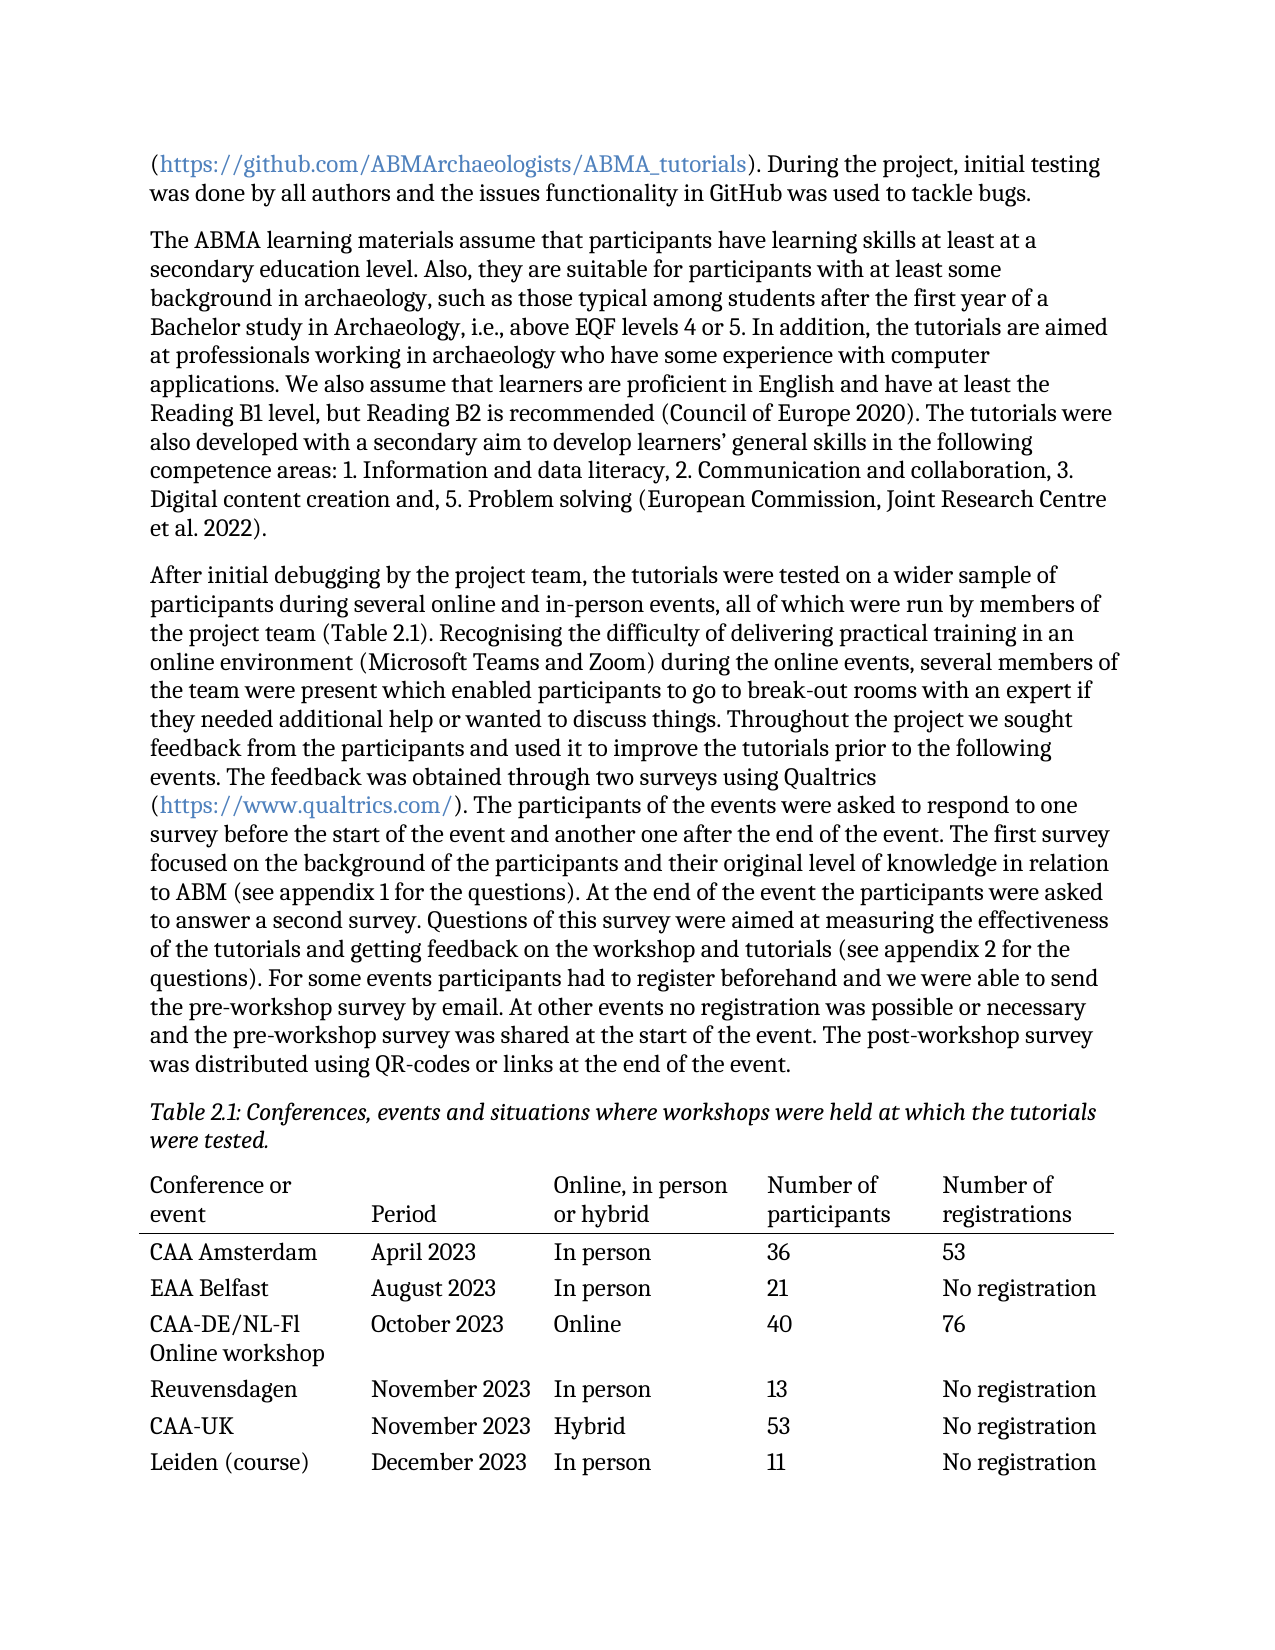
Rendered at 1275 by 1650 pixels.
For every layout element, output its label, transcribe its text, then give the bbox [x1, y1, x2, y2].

table_cell Reuvensdagen [139, 1372, 359, 1408]
table_header Online, in person or hybrid [543, 1168, 756, 1232]
text After initial debugging by the project team, the tutorials were tested on a wider sample of participants during several online and in-person events, all of which were run by members of the project team (Table 2.1). Recognising the difficulty of delivering practical training in an online environment (Microsoft Teams and Zoom) during the online events, several members of the team were present which enabled participants to go to break-out rooms with an expert if they needed additional help or wanted to discuss things. Throughout the project we sought feedback from the participants and used it to improve the tutorials prior to the following events. The feedback was obtained through two surveys using Qualtrics (https://www.qualtrics.com/). The participants of the events were asked to respond to one survey before the start of the event and another one after the end of the event. The first survey focused on the background of the participants and their original level of knowledge in relation to ABM (see appendix 1 for the questions). At the end of the event the participants were asked to answer a second survey. Questions of this survey were aimed at measuring the effectiveness of the tutorials and getting feedback on the workshop and tutorials (see appendix 2 for the questions). For some events participants had to register beforehand and we were able to send the pre-workshop survey by email. At other events no registration was possible or necessary and the pre-workshop survey was shared at the start of the event. The post-workshop survey was distributed using QR-codes or links at the end of the event. [150, 561, 1125, 1079]
table_cell 13 [756, 1372, 931, 1408]
table_cell 53 [931, 1234, 1114, 1270]
table_cell No registration [931, 1444, 1114, 1480]
table_cell 76 [931, 1307, 1114, 1372]
text The ABMA learning materials assume that participants have learning skills at least at a secondary education level. Also, they are suitable for participants with at least some background in archaeology, such as those typical among students after the first year of a Bachelor study in Archaeology, i.e., above EQF levels 4 or 5. In addition, the tutorials are aimed at professionals working in archaeology who have some experience with computer applications. We also assume that learners are proficient in English and have at least the Reading B1 level, but Reading B2 is recommended (Council of Europe 2020). The tutorials were also developed with a secondary aim to develop learners’ general skills in the following competence areas: 1. Information and data literacy, 2. Communication and collaboration, 3. Digital content creation and, 5. Problem solving (European Commission, Joint Research Centre et al. 2022). [150, 226, 1125, 542]
table_cell April 2023 [360, 1234, 542, 1270]
table_cell In person [543, 1372, 756, 1408]
table_cell CAA-UK [139, 1408, 359, 1444]
table_cell EAA Belfast [139, 1270, 359, 1307]
table_cell Online [543, 1307, 756, 1372]
table_cell In person [543, 1444, 756, 1480]
table_cell November 2023 [360, 1372, 542, 1408]
table_cell 21 [756, 1270, 931, 1307]
table_cell No registration [931, 1372, 1114, 1408]
table_cell 36 [756, 1234, 931, 1270]
table_cell CAA-DE/NL-Fl Online workshop [139, 1307, 359, 1372]
table_header Number of participants [756, 1168, 931, 1232]
table_cell 53 [756, 1408, 931, 1444]
table_cell December 2023 [360, 1444, 542, 1480]
text Table 2.1: Conferences, events and situations where workshops were held at which the tutorials were tested. [150, 1097, 1125, 1155]
table_cell November 2023 [360, 1408, 542, 1444]
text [150, 150, 1125, 207]
table_cell No registration [931, 1270, 1114, 1307]
table_cell In person [543, 1234, 756, 1270]
table_cell No registration [931, 1408, 1114, 1444]
table_cell October 2023 [360, 1307, 542, 1372]
table_header Number of registrations [931, 1168, 1114, 1232]
table_header Conference or event [139, 1168, 359, 1232]
table_cell Hybrid [543, 1408, 756, 1444]
table_cell Leiden (course) [139, 1444, 359, 1480]
table_cell 11 [756, 1444, 931, 1480]
table_header Period [360, 1168, 542, 1232]
table_cell August 2023 [360, 1270, 542, 1307]
table_cell In person [543, 1270, 756, 1307]
table_cell 40 [756, 1307, 931, 1372]
table_cell CAA Amsterdam [139, 1234, 359, 1270]
